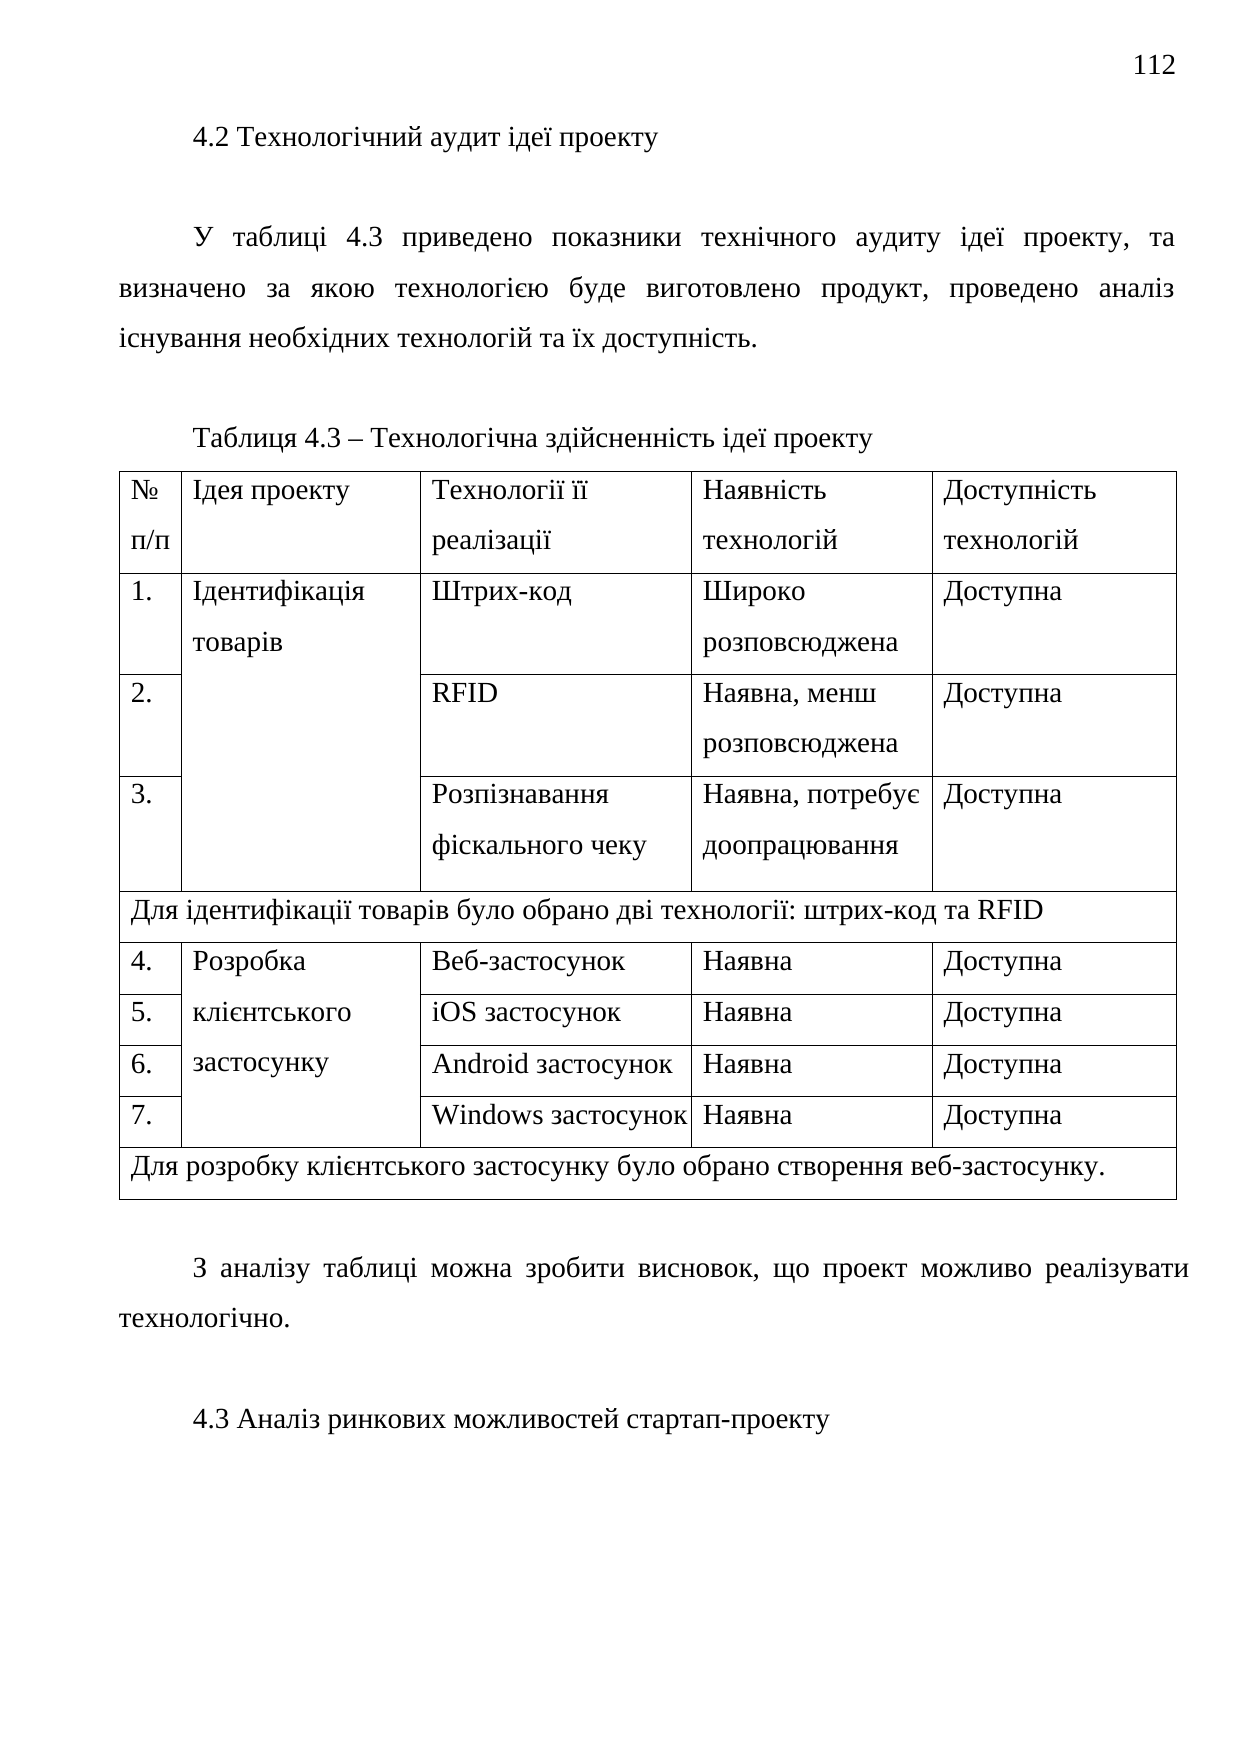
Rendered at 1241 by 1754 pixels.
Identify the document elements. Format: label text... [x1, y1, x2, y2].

table_cell Для ідентифікації товарів було обрано дві технології: штрих-код та RFID [120, 892, 1176, 942]
table_header Ідея проекту [182, 472, 420, 572]
table_cell Розробка клієнтського застосунку [182, 943, 420, 1147]
table_cell Наявна, потребує доопрацювання [692, 777, 932, 891]
table_cell Доступна [933, 995, 1176, 1045]
table_header Наявність технологій [692, 472, 932, 572]
table_cell Наявна [692, 1046, 932, 1096]
table_cell Доступна [933, 777, 1176, 891]
table_cell Наявна [692, 995, 932, 1045]
table_cell Наявна [692, 943, 932, 993]
table_cell 5. [120, 995, 181, 1045]
table_cell Наявна [692, 1097, 932, 1147]
table_cell Ідентифікація товарів [182, 574, 420, 891]
table_cell Веб-застосунок [421, 943, 691, 993]
table_header № п/п [120, 472, 181, 572]
table_header Технології її реалізації [421, 472, 691, 572]
table_cell Наявна, менш розповсюджена [692, 675, 932, 776]
table_cell Широко розповсюджена [692, 574, 932, 674]
table_cell RFID [421, 675, 691, 776]
table_cell Android застосунок [421, 1046, 691, 1096]
table_cell Доступна [933, 574, 1176, 674]
table_cell Доступна [933, 943, 1176, 993]
subtitle 4.3 Аналіз ринкових можливостей стартап-проекту [119, 1401, 1176, 1434]
text У таблиці 4.3 приведено показники технічного аудиту ідеї проекту, та визначено за якою технологією буде виготовлено продукт, проведено аналіз існування необхідних технологій та їх доступність. [119, 219, 1176, 353]
subtitle 4.2 Технологічний аудит ідеї проекту [119, 119, 1176, 152]
table_cell 7. [120, 1097, 181, 1147]
table_cell Розпізнавання фіскального чеку [421, 777, 691, 891]
table_cell Доступна [933, 1097, 1176, 1147]
table_cell Штрих-код [421, 574, 691, 674]
text З аналізу таблиці можна зробити висновок, що проект можливо реалізувати технологічно. [119, 1250, 1191, 1334]
table_header Доступність технологій [933, 472, 1176, 572]
table_cell 4. [120, 943, 181, 993]
table_cell Доступна [933, 1046, 1176, 1096]
table_cell Доступна [933, 675, 1176, 776]
table_cell 1. [120, 574, 181, 674]
table_cell 6. [120, 1046, 181, 1096]
table_cell Для розробку клієнтського застосунку було обрано створення веб-застосунку. [120, 1148, 1176, 1198]
table_cell Windows застосунок [421, 1097, 691, 1147]
text Таблиця 4.3 – Технологічна здійсненність ідеї проекту [119, 421, 1191, 454]
table_cell iOS застосунок [421, 995, 691, 1045]
table_cell 3. [120, 777, 181, 891]
table_cell 2. [120, 675, 181, 776]
